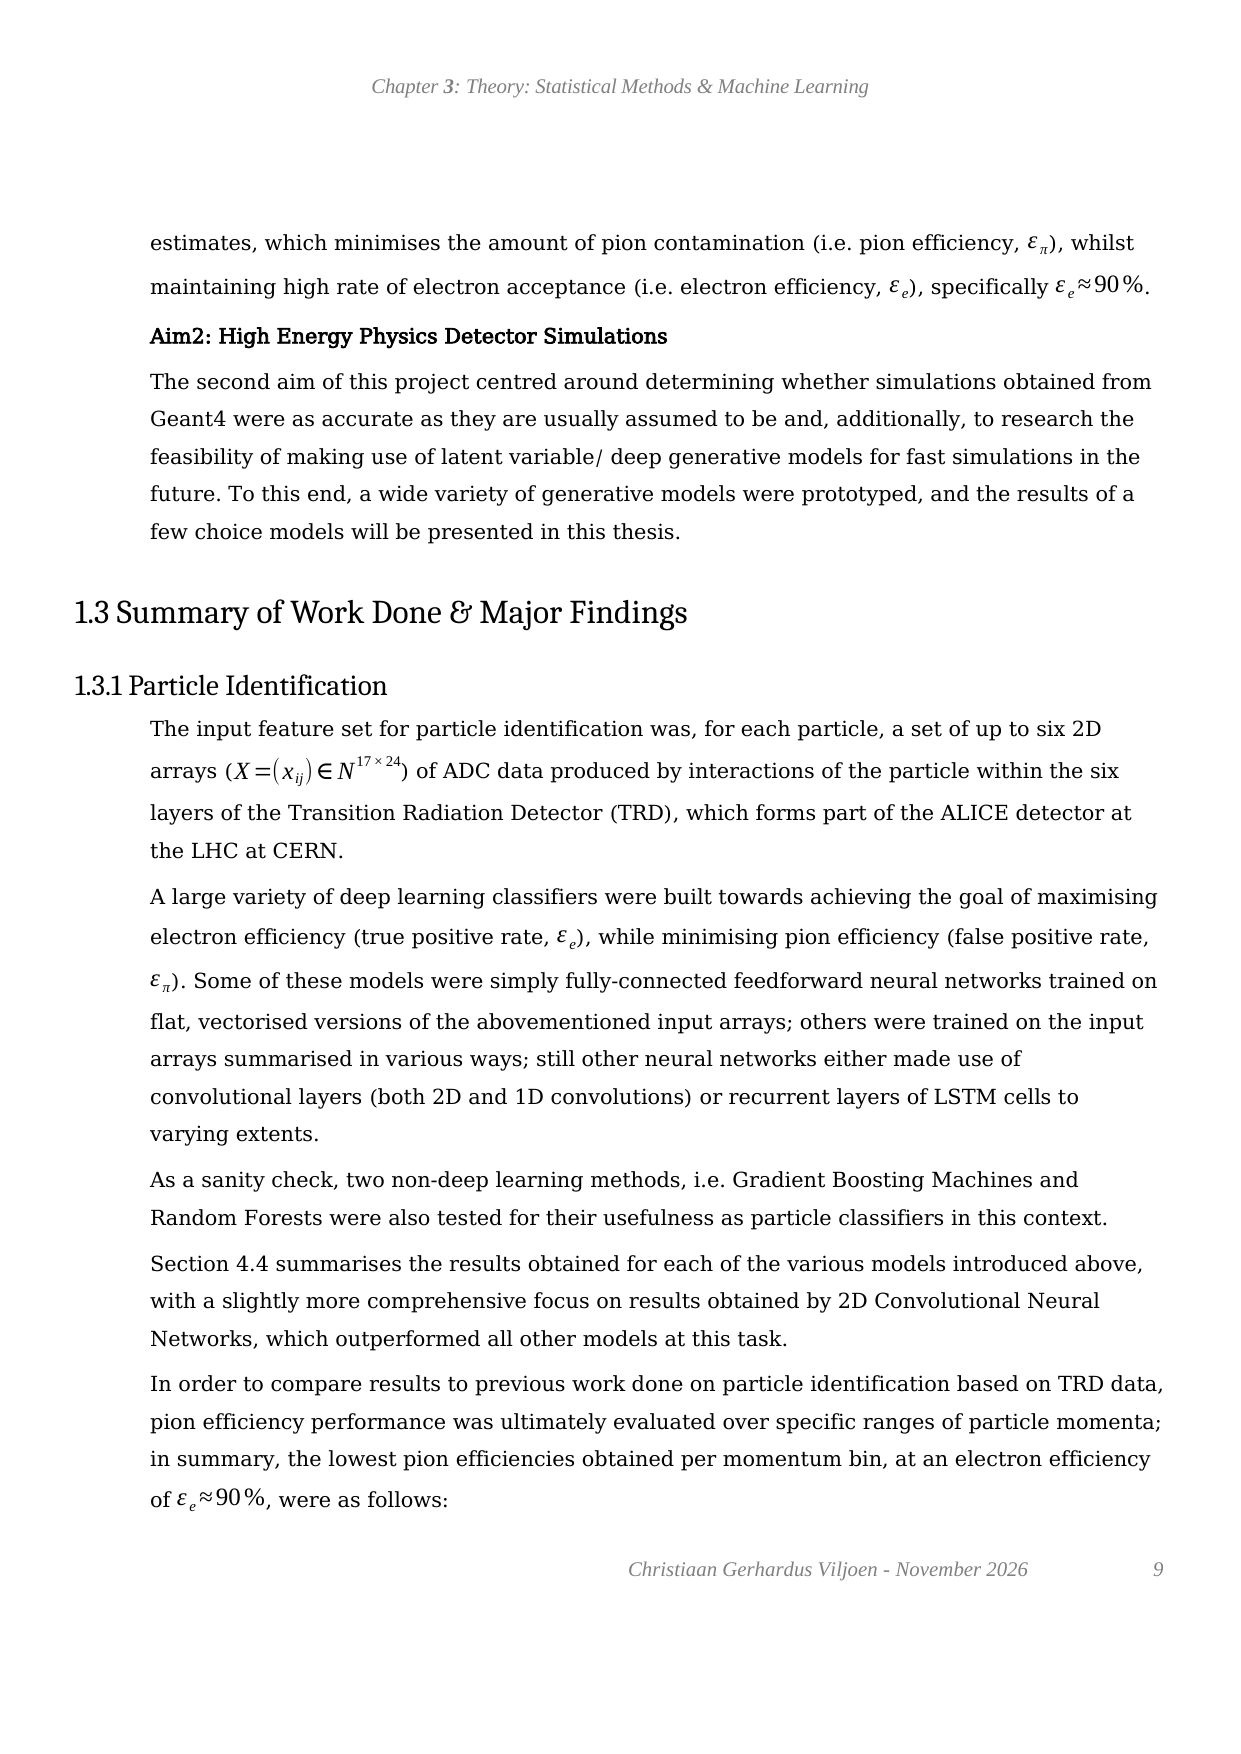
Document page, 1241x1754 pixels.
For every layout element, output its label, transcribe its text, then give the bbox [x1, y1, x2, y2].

text As a sanity check, two non-deep learning methods, i.e. Gradient Boosting Machines and Random Forests were also tested for their usefulness as particle classifiers in this context. [150, 1167, 1165, 1229]
text Aim2: High Energy Physics Detector Simulations [150, 323, 1165, 348]
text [150, 227, 1165, 302]
text Section 4.3 summarises the results obtained for each of the various models introduced above, with a slightly more comprehensive focus on results obtained by 2D Convolutional Neural Networks, which outperformed all other models at this task. [150, 1250, 1165, 1350]
text The input feature set for particle identification was, for each particle, a set of up to six 2D arrays () of ADC data produced by interactions of the particle within the six layers of the Transition Radiation Detector (TRD), which forms part of the ALICE detector at the LHC at CERN. [150, 715, 1165, 863]
subtitle Summary of Work Done & Major Findings [75, 593, 1165, 632]
text The second aim of this project centred around determining whether simulations obtained from Geant4 were as accurate as they are usually assumed to be and, additionally, to research the feasibility of making use of latent variable/ deep generative models for fast simulations in the future. To this end, a wide variety of generative models were prototyped, and the results of a few choice models will be presented in this thesis. [150, 368, 1165, 543]
subtitle Particle Identification [75, 669, 1165, 703]
text In order to compare results to previous work done on particle identification based on TRD data, pion efficiency performance was ultimately evaluated over specific ranges of particle momenta; in summary, the lowest pion efficiencies obtained per momentum bin, at an electron efficiency of , were as follows: [150, 1371, 1165, 1515]
text A large variety of deep learning classifiers were built towards achieving the goal of maximising electron efficiency (true positive rate, ), while minimising pion efficiency (false positive rate, ). Some of these models were simply fully-connected feedforward neural networks trained on flat, vectorised versions of the abovementioned input arrays; others were trained on the input arrays summarised in various ways; still other neural networks either made use of convolutional layers (both 2D and 1D convolutions) or recurrent layers of LSTM cells to varying extents. [150, 883, 1165, 1146]
